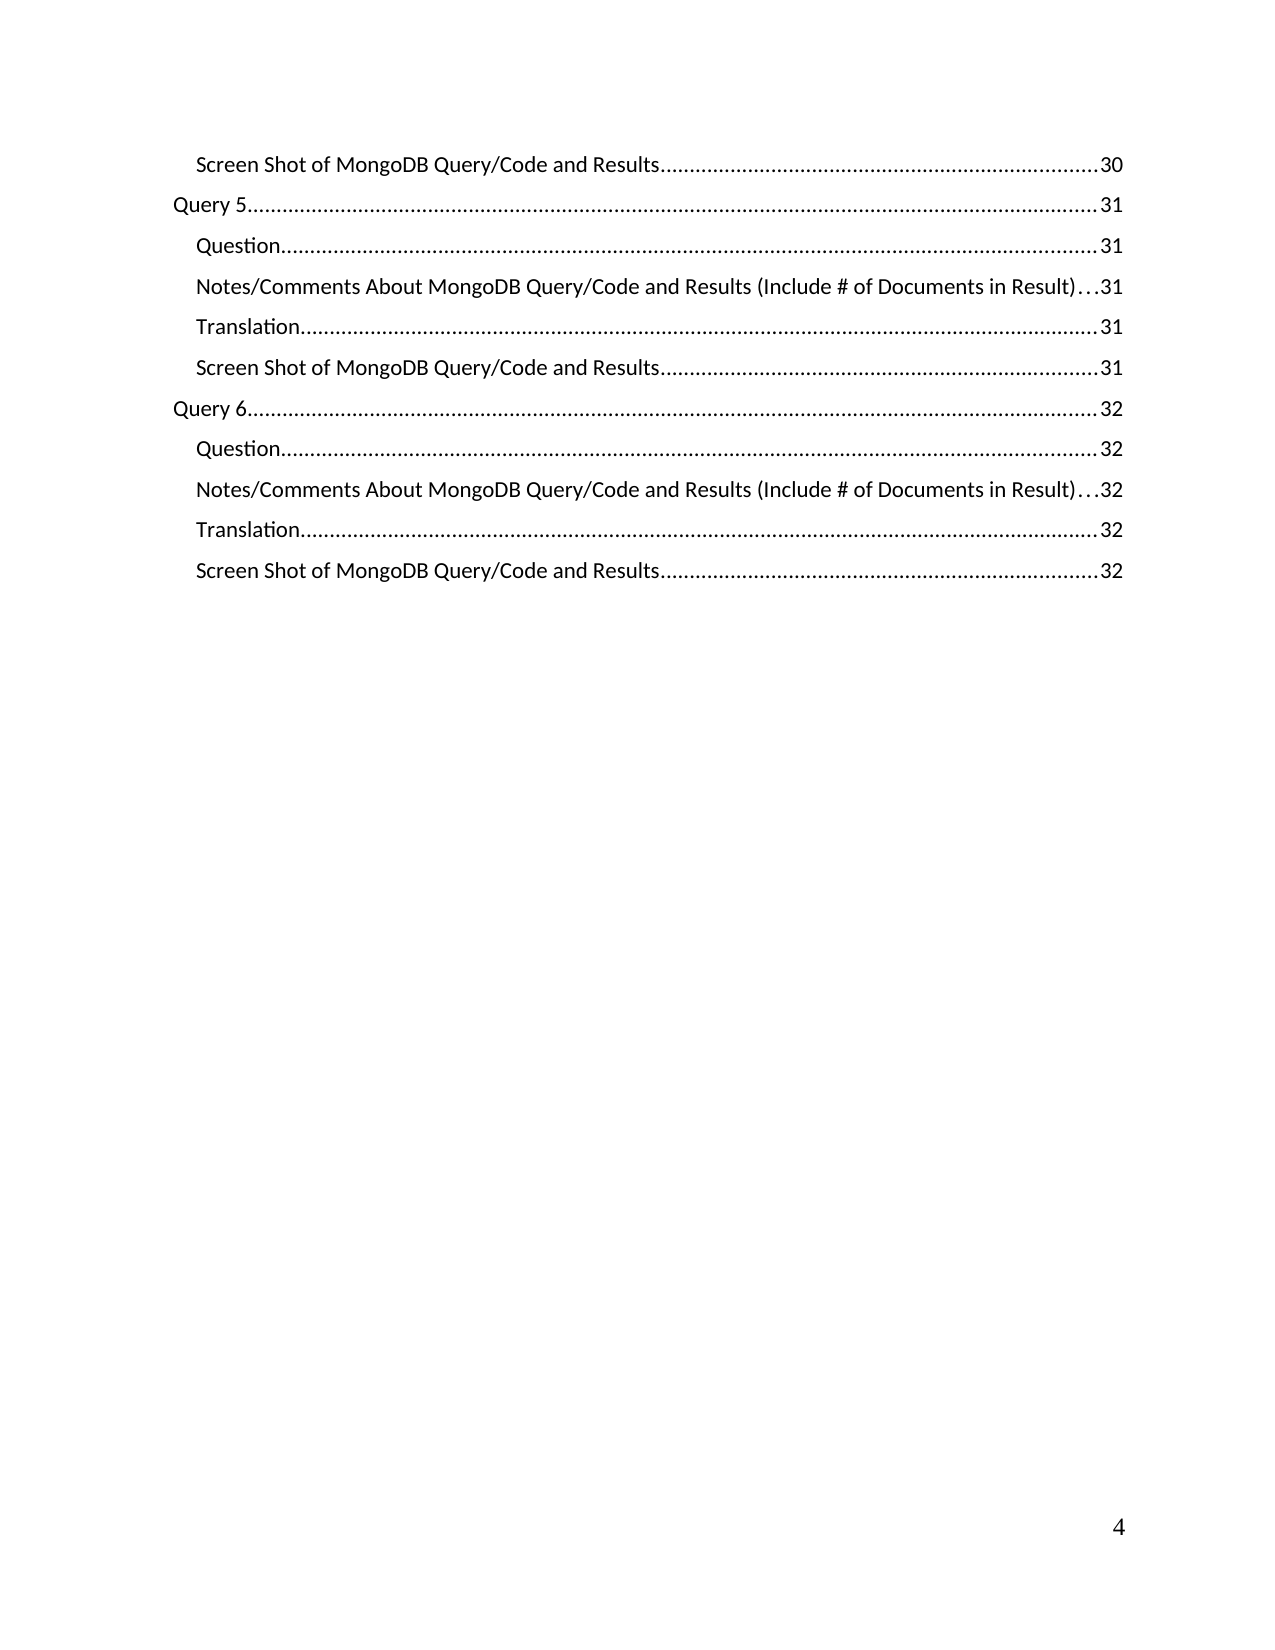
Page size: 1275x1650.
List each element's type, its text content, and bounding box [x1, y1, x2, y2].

text Screen Shot of MongoDB Query/Code and Results 30 [196, 150, 1125, 178]
text Screen Shot of MongoDB Query/Code and Results 31 [196, 353, 1125, 381]
text Translation 31 [196, 312, 1125, 341]
text Question 32 [196, 434, 1125, 462]
text Question 31 [196, 231, 1125, 259]
text Notes/Comments About MongoDB Query/Code and Results (Include # of Documents in Result) 32 [196, 475, 1125, 503]
text Screen Shot of MongoDB Query/Code and Results 32 [196, 556, 1125, 584]
text Query 5 31 [173, 191, 1125, 219]
text Query 6 32 [173, 394, 1125, 422]
text Translation 32 [196, 516, 1125, 544]
text Notes/Comments About MongoDB Query/Code and Results (Include # of Documents in Result) 31 [196, 272, 1125, 300]
